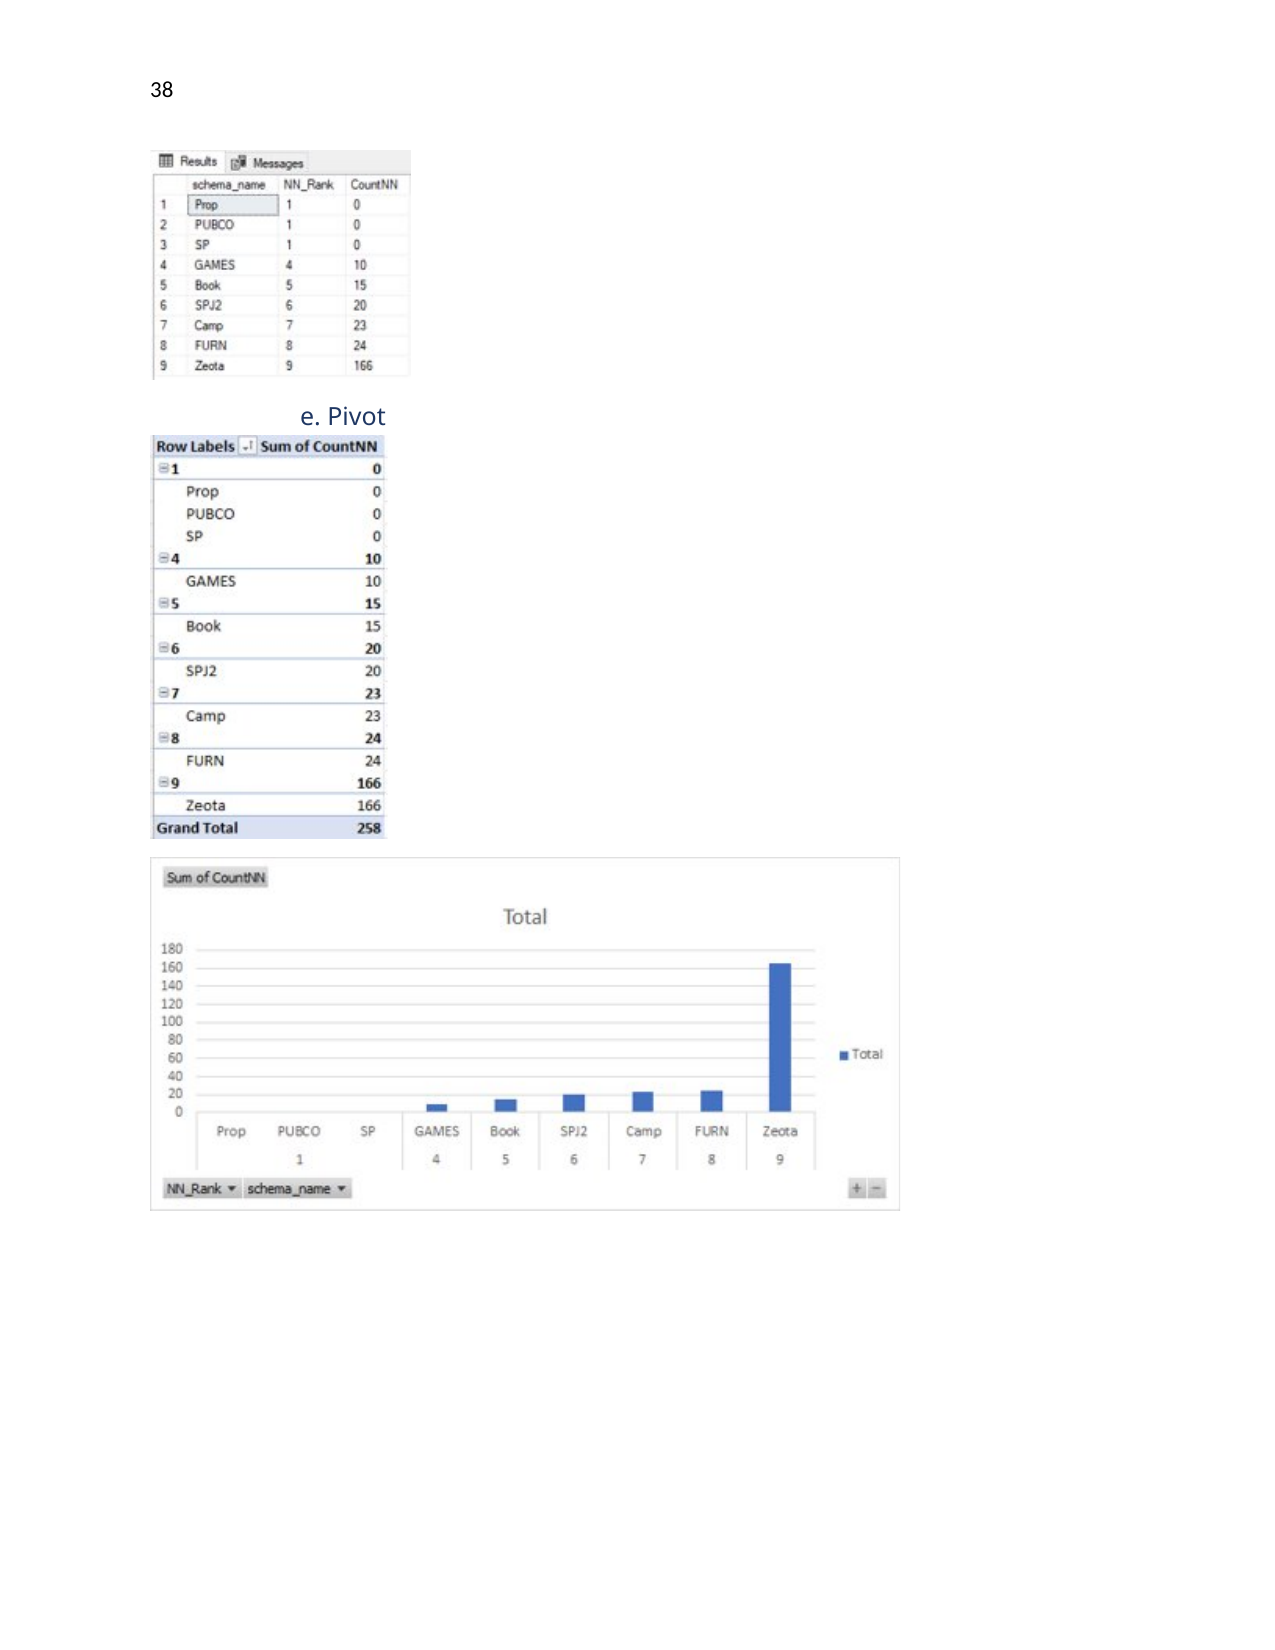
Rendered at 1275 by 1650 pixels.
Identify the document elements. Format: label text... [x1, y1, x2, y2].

picture [150, 857, 901, 1211]
subtitle e. Pivot [150, 398, 1125, 433]
picture [150, 150, 411, 380]
picture [150, 435, 388, 839]
